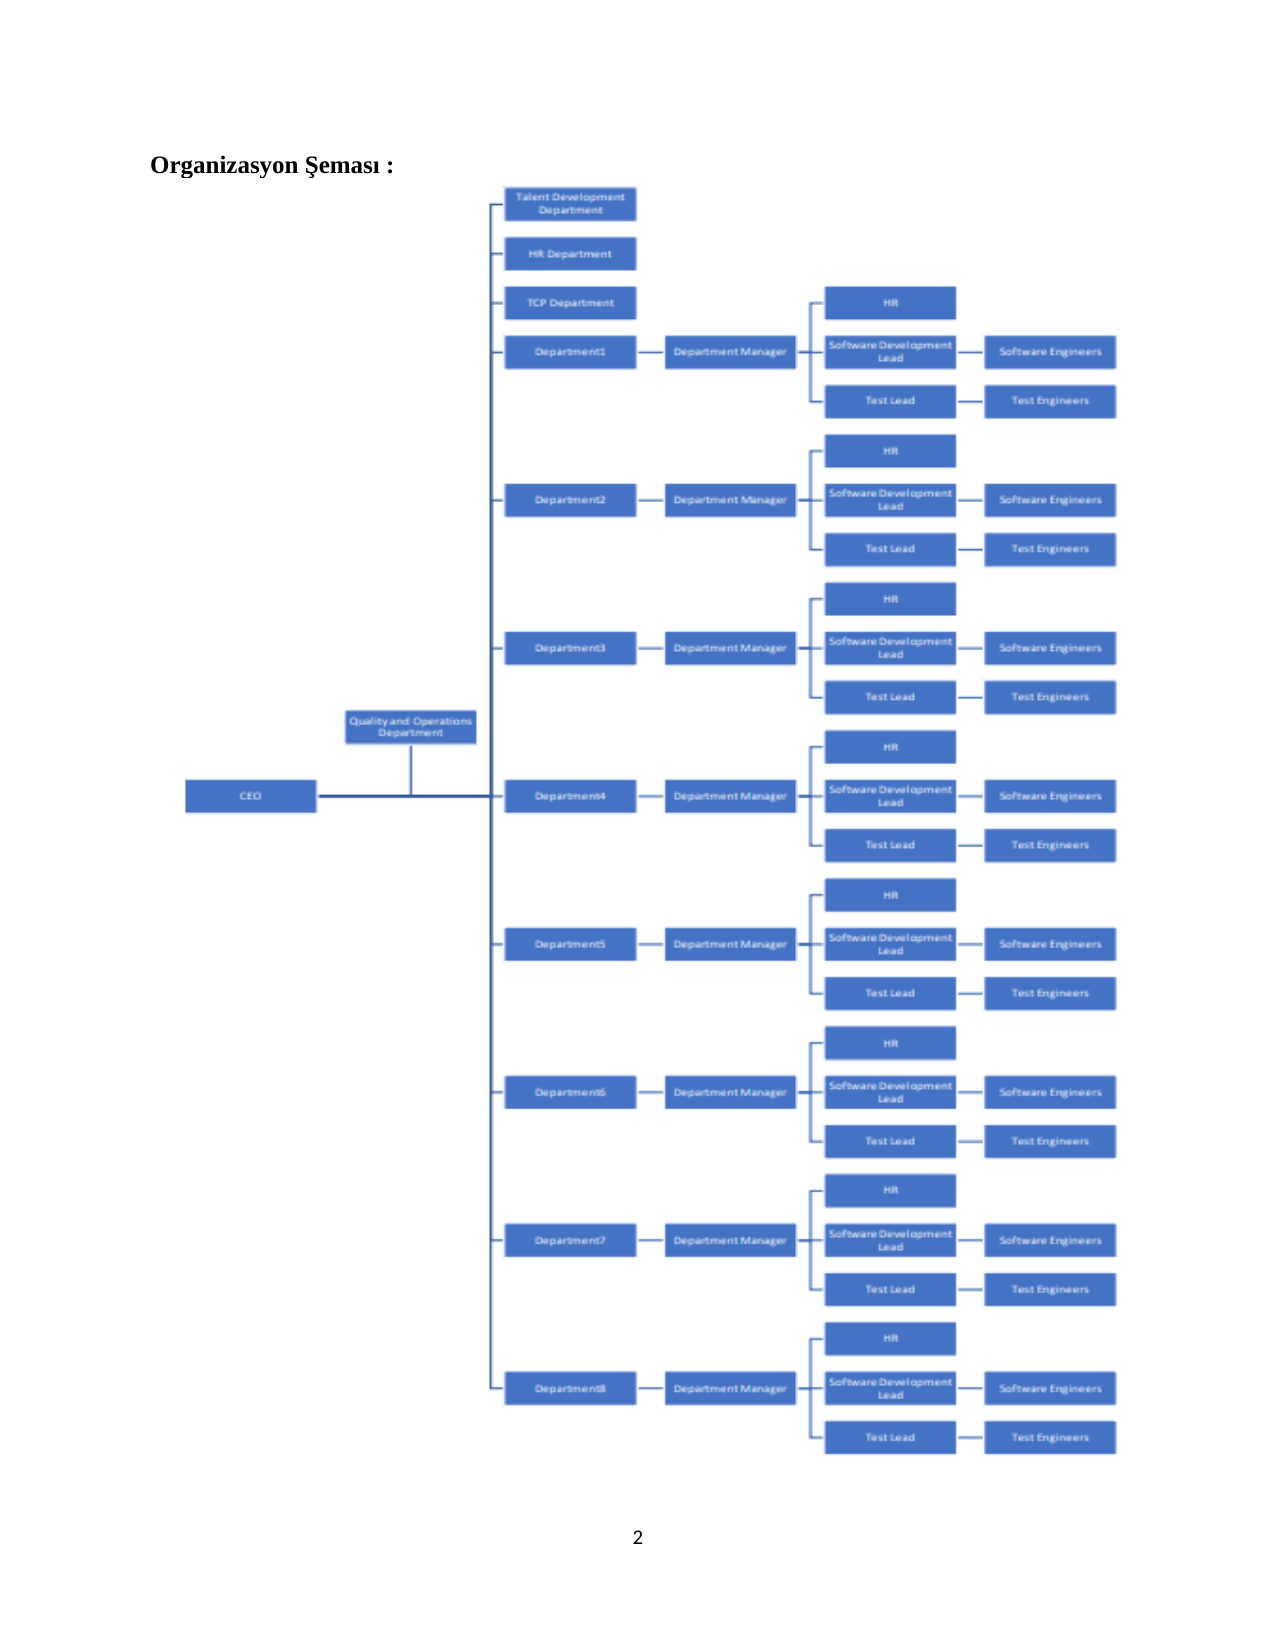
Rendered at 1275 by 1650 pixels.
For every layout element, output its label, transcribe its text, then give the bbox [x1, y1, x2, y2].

picture [150, 178, 1153, 1495]
text Organizasyon Şeması : [150, 150, 1125, 178]
